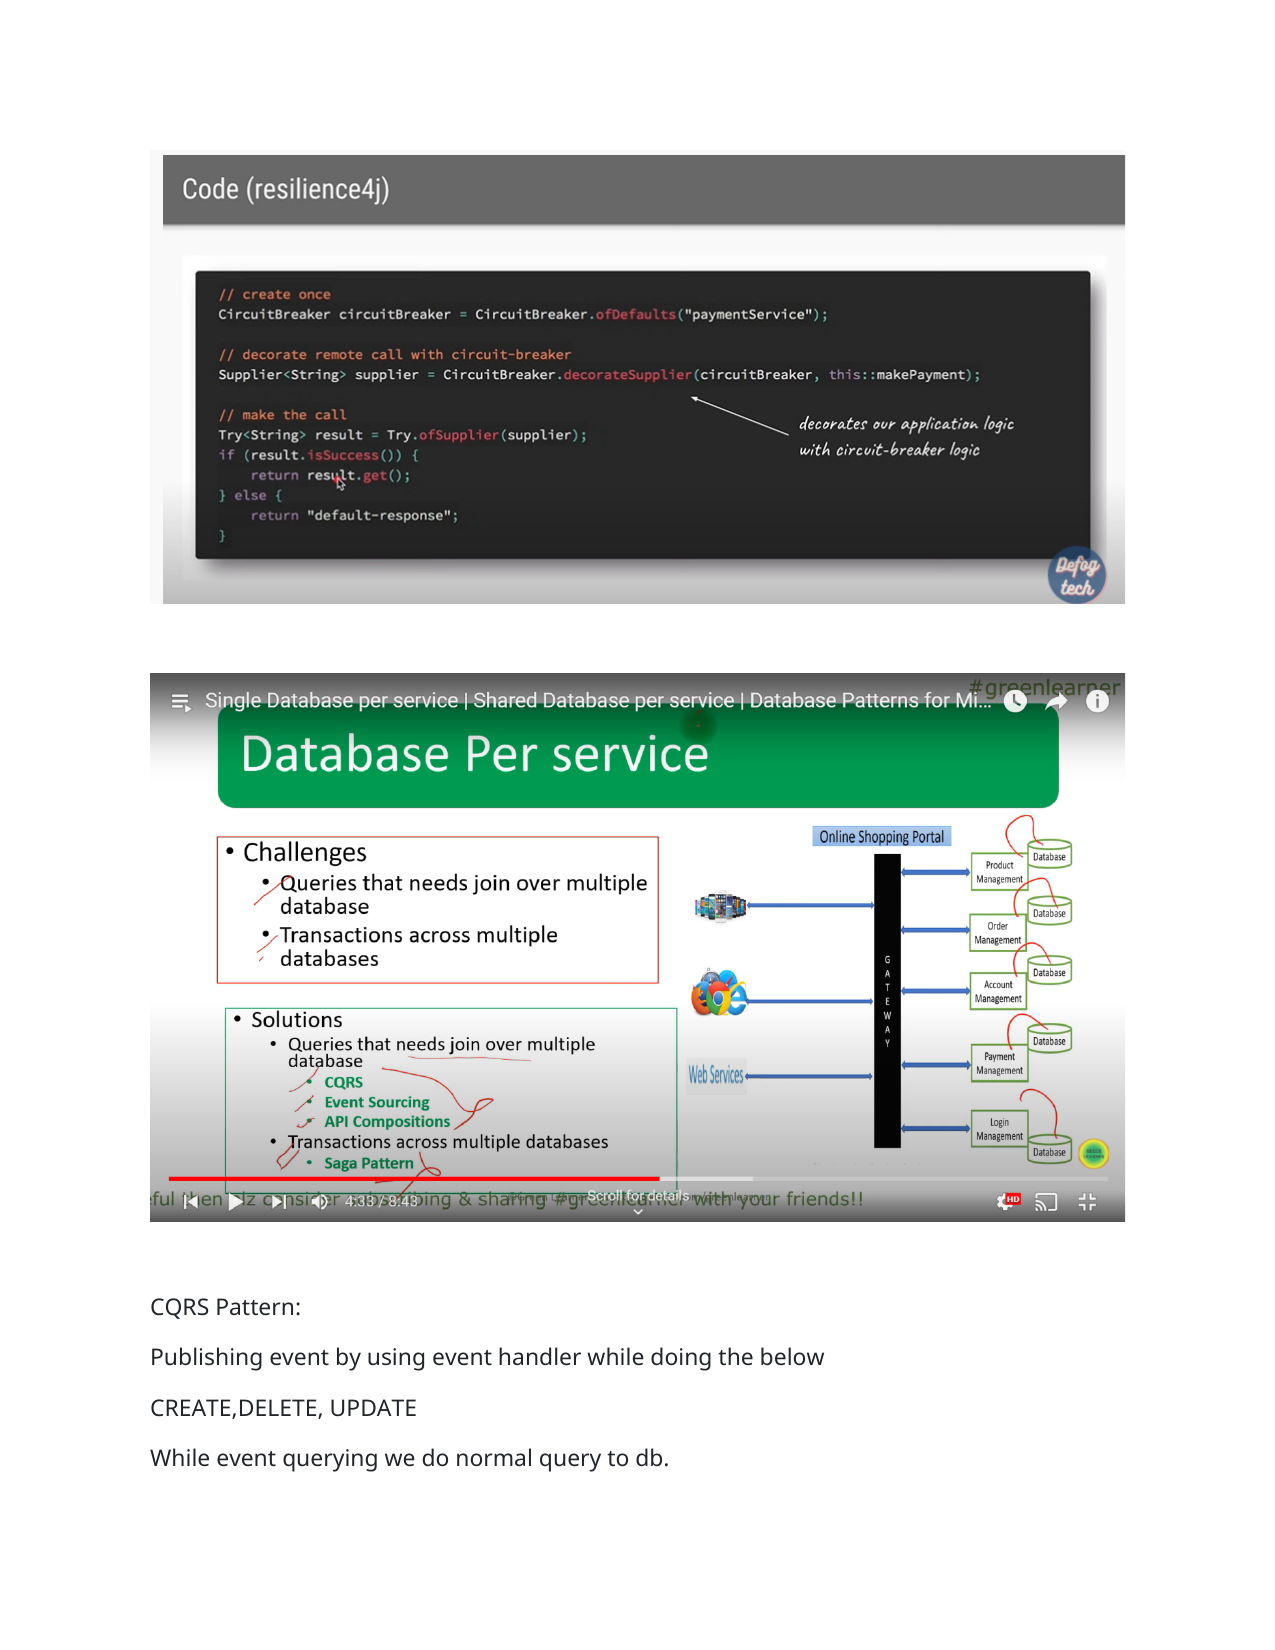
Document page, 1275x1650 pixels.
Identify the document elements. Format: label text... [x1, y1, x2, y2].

picture [150, 673, 1125, 1222]
text CREATE,DELETE, UPDATE [150, 1392, 1125, 1423]
text While event querying we do normal query to db. [150, 1442, 1125, 1473]
text Publishing event by using event handler while doing the below [150, 1341, 1125, 1373]
picture [150, 150, 1125, 604]
text CQRS Pattern: [150, 1291, 1125, 1322]
